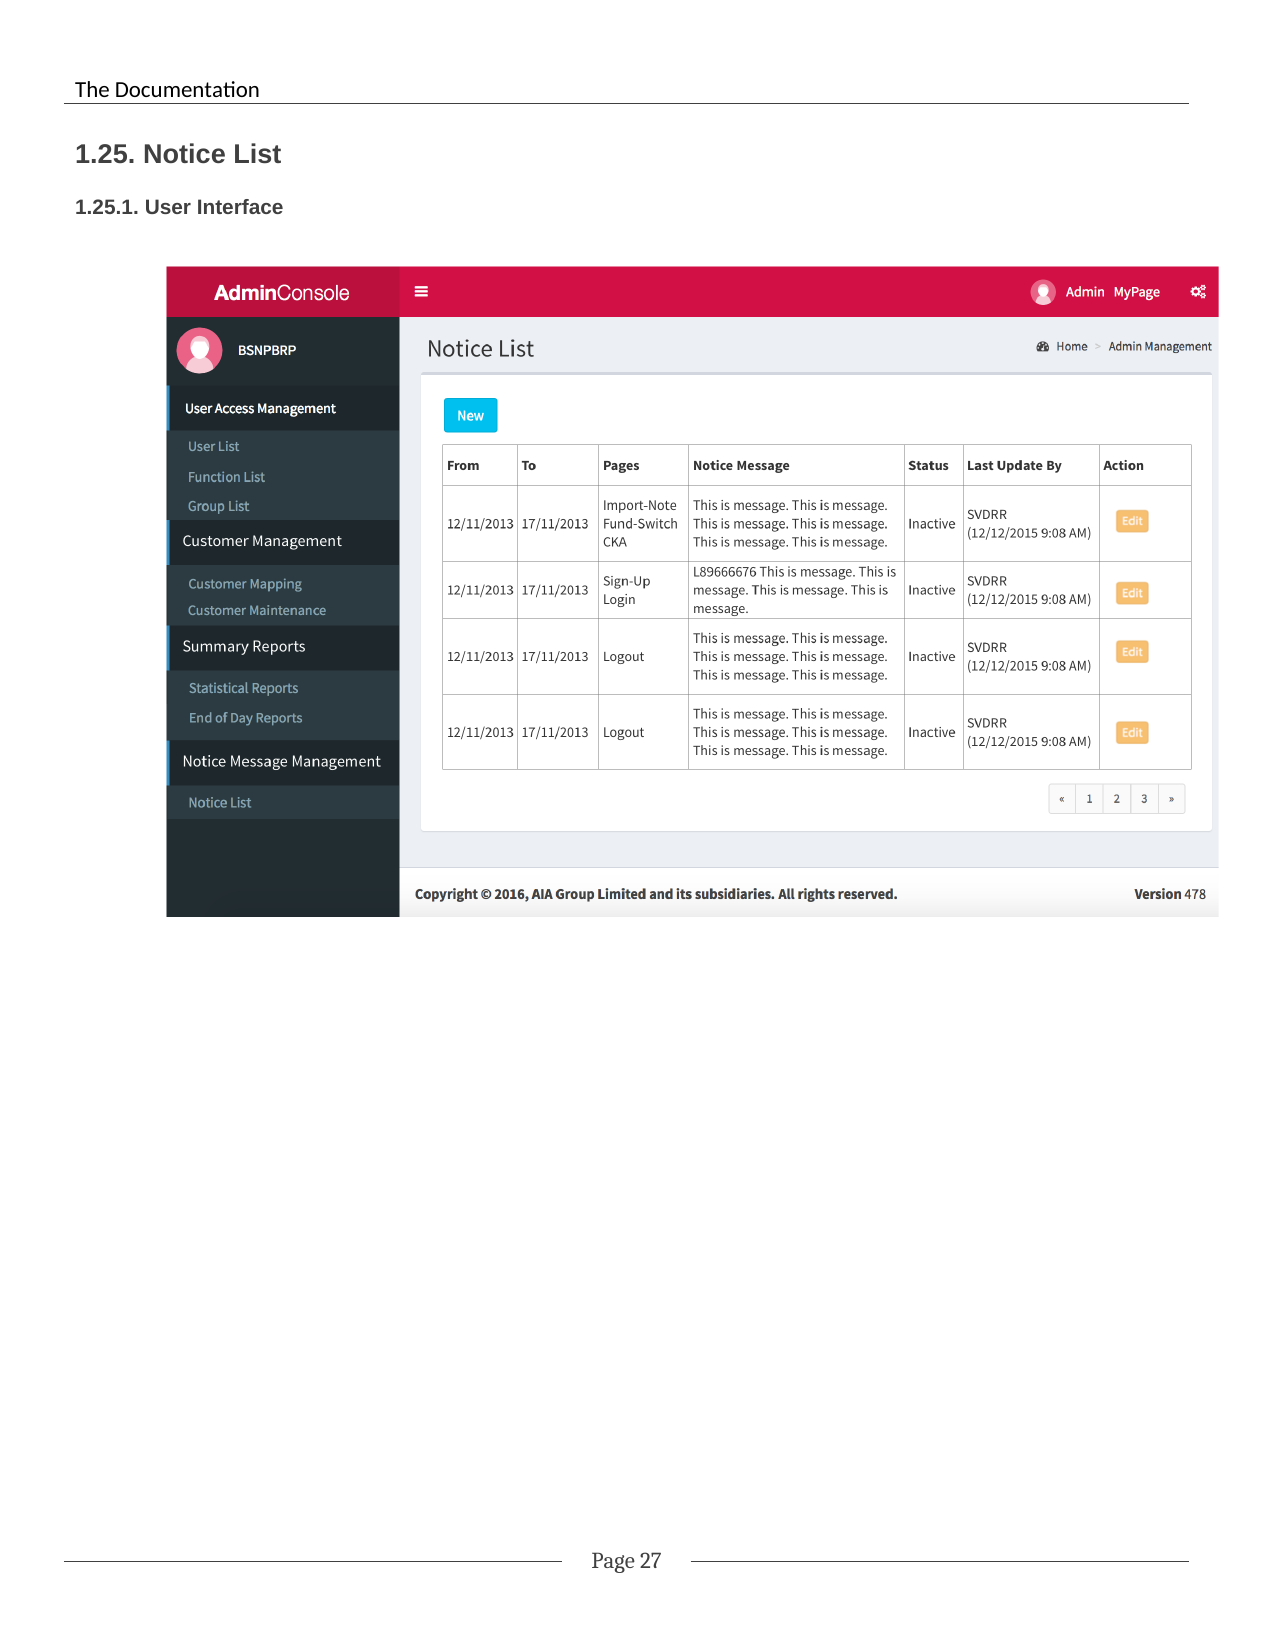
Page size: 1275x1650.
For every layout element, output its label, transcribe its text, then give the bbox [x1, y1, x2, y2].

subtitle Notice List [75, 138, 1200, 169]
subtitle User Interface [75, 194, 1200, 218]
